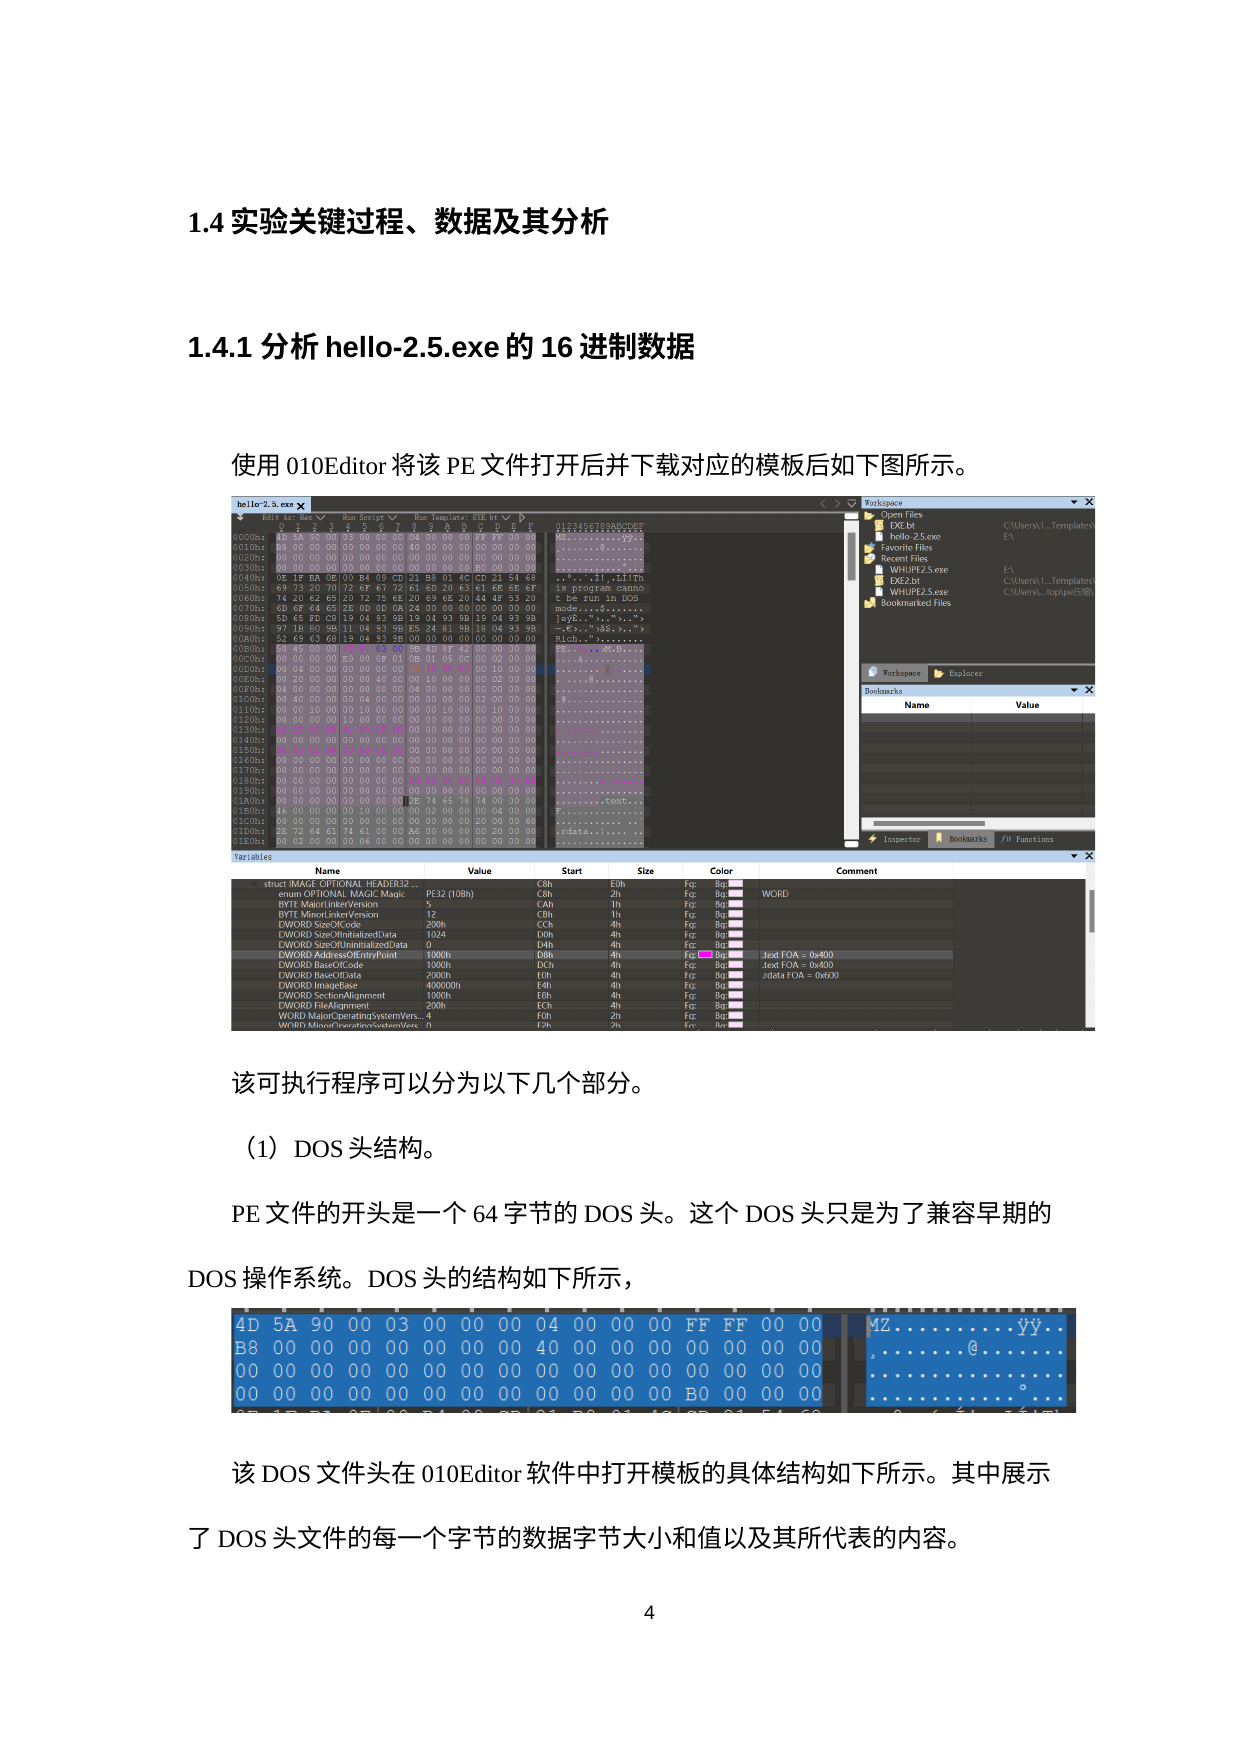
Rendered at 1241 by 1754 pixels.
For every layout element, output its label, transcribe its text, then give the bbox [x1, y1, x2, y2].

subtitle 1.4实验关键过程、数据及其分析 [187, 187, 1053, 252]
picture [231, 496, 1096, 1031]
text 该DOS文件头在010Editor软件中打开模板的具体结构如下所示。其中展示了DOS头文件的每一个字节的数据字节大小和值以及其所代表的内容。 [187, 1439, 1053, 1569]
text PE文件的开头是一个64字节的DOS头。这个DOS头只是为了兼容早期的DOS操作系统。DOS头的结构如下所示， [187, 1179, 1053, 1309]
text 使用010Editor将该PE文件打开后并下载对应的模板后如下图所示。 [187, 431, 1053, 496]
text 该可执行程序可以分为以下几个部分。 [187, 1049, 1053, 1114]
text （1）DOS头结构。 [187, 1114, 1053, 1179]
subtitle 1.4.1 分析hello-2.5.exe的16进制数据 [187, 312, 1053, 377]
picture [231, 1308, 1077, 1413]
